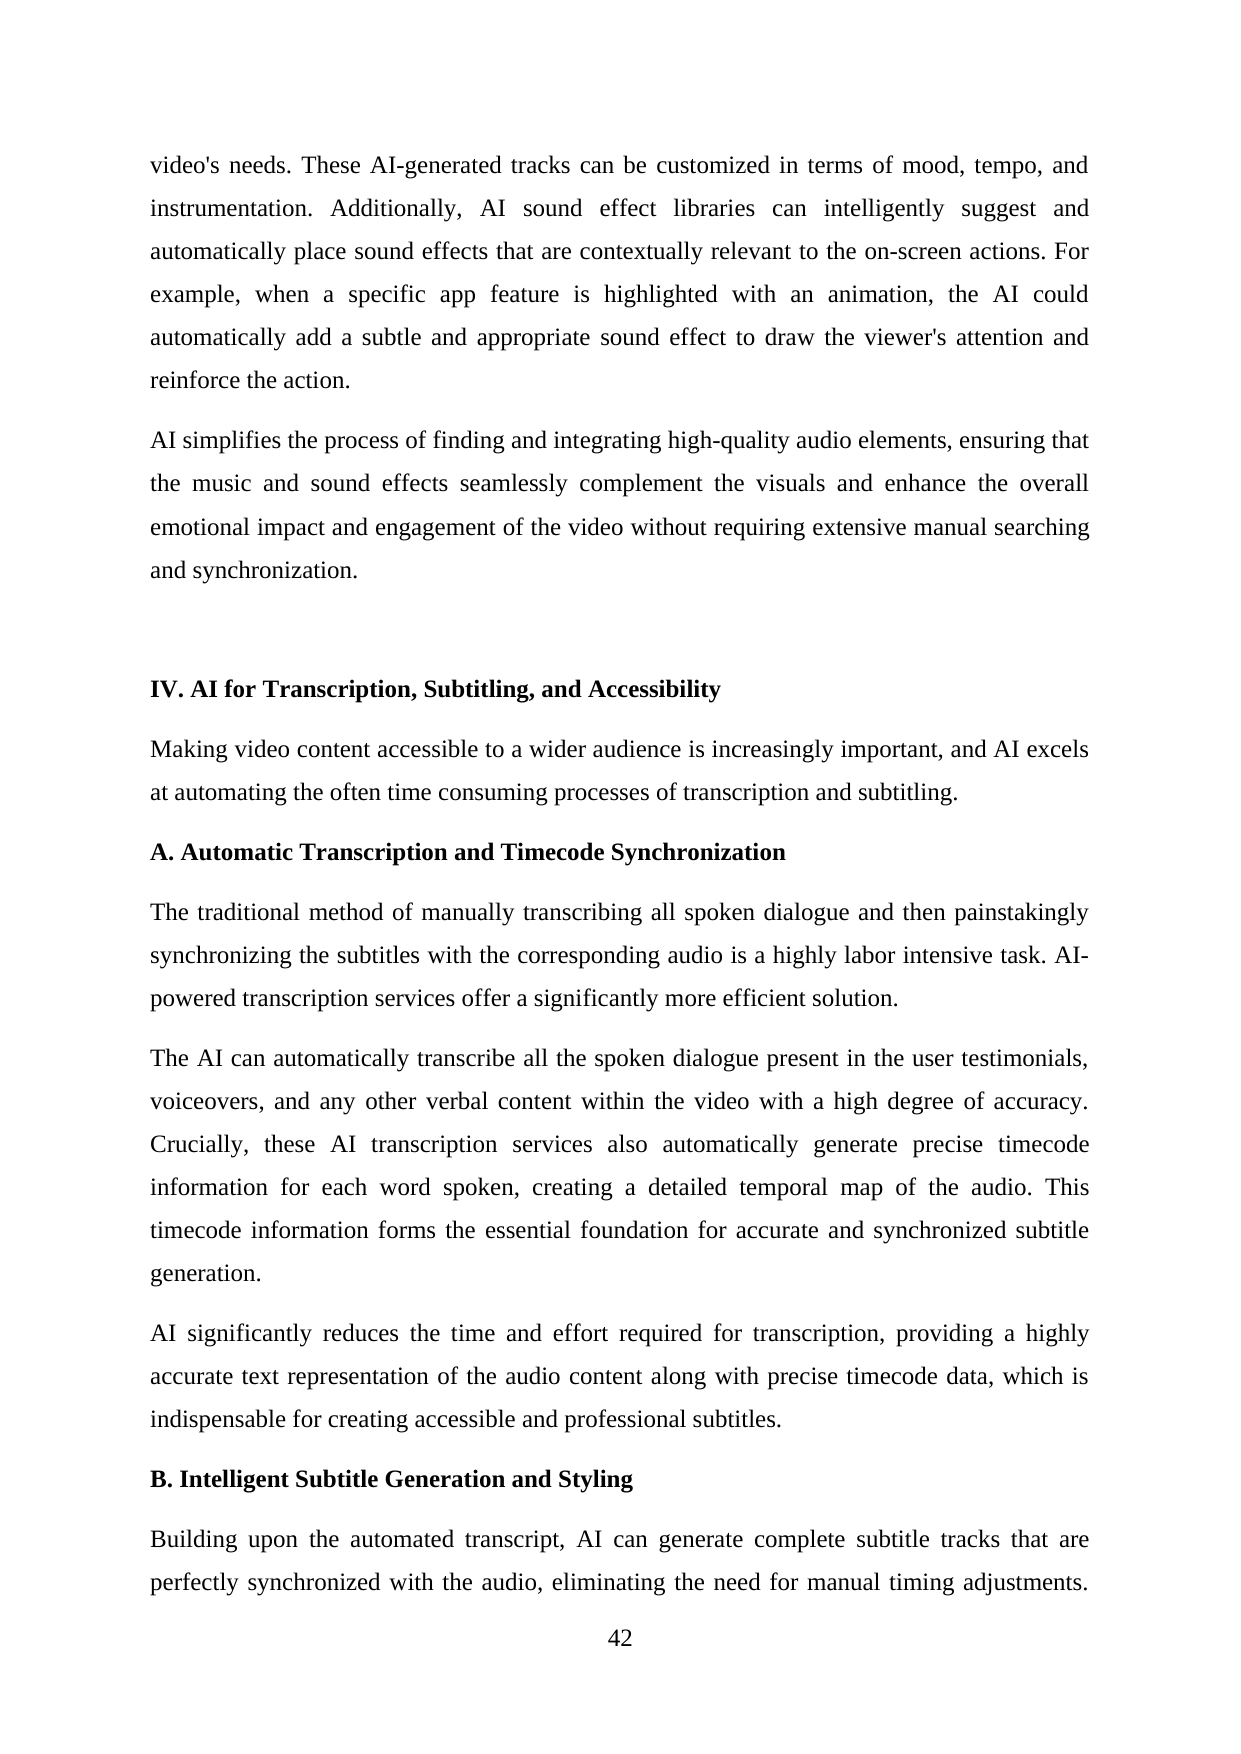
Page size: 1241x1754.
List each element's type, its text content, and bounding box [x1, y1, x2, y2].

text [150, 150, 1090, 394]
text The traditional method of manually transcribing all spoken dialogue and then painstakingly synchronizing the subtitles with the corresponding audio is a highly labor intensive task. AI-powered transcription services offer a significantly more efficient solution. [150, 897, 1090, 1012]
text IV. AI for Transcription, Subtitling, and Accessibility [150, 674, 1090, 703]
text AI significantly reduces the time and effort required for transcription, providing a highly accurate text representation of the audio content along with precise timecode data, which is indispensable for creating accessible and professional subtitles. [150, 1318, 1090, 1433]
text A. Automatic Transcription and Timecode Synchronization [150, 837, 1090, 866]
text B. Intelligent Subtitle Generation and Styling [150, 1464, 1090, 1493]
text The AI can automatically transcribe all the spoken dialogue present in the user testimonials, voiceovers, and any other verbal content within the video with a high degree of accuracy. Crucially, these AI transcription services also automatically generate precise timecode information for each word spoken, creating a detailed temporal map of the audio. This timecode information forms the essential foundation for accurate and synchronized subtitle generation. [150, 1043, 1090, 1287]
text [150, 1524, 1090, 1596]
text AI simplifies the process of finding and integrating high-quality audio elements, ensuring that the music and sound effects seamlessly complement the visuals and enhance the overall emotional impact and engagement of the video without requiring extensive manual searching and synchronization. [150, 425, 1090, 583]
text Making video content accessible to a wider audience is increasingly important, and AI excels at automating the often time consuming processes of transcription and subtitling. [150, 734, 1090, 806]
